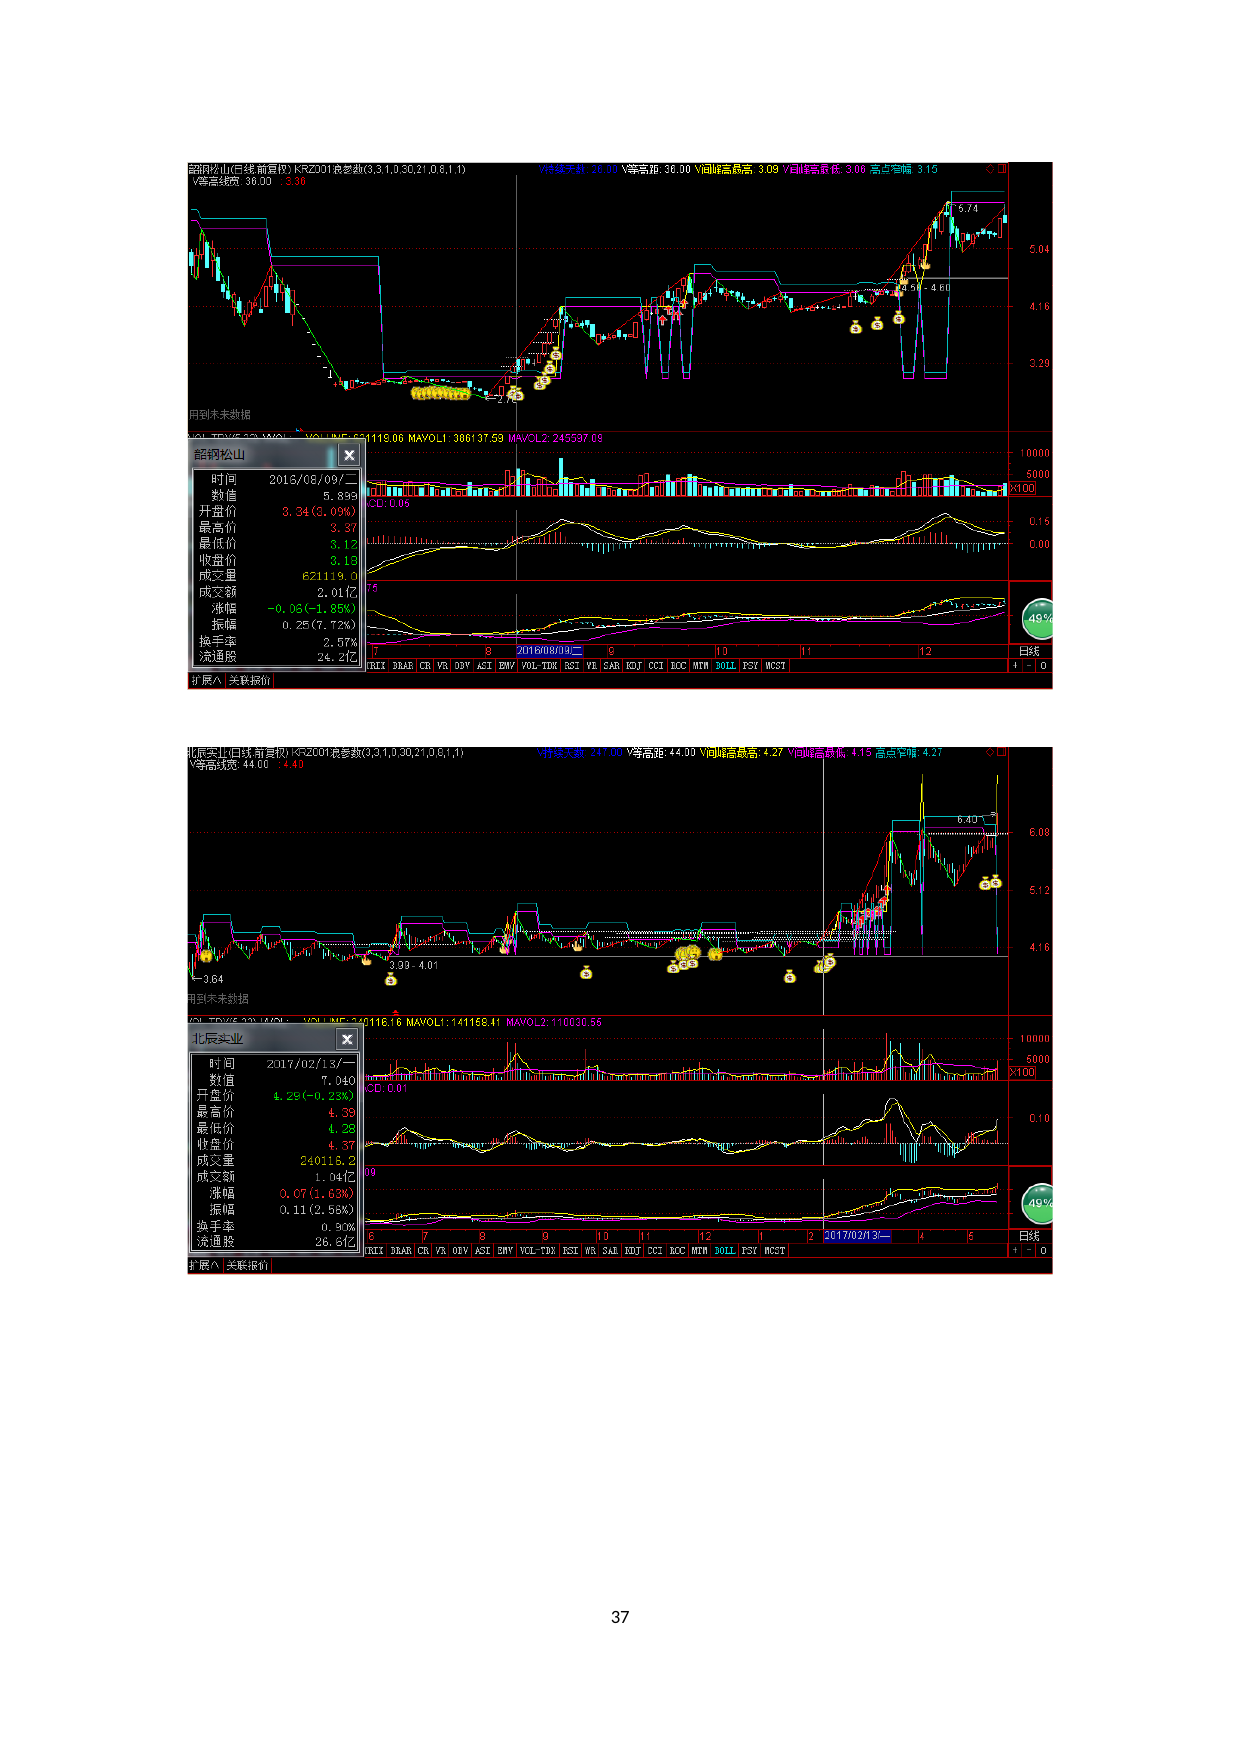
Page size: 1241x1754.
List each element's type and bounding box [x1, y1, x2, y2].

picture [187, 747, 1053, 1275]
picture [187, 162, 1053, 690]
